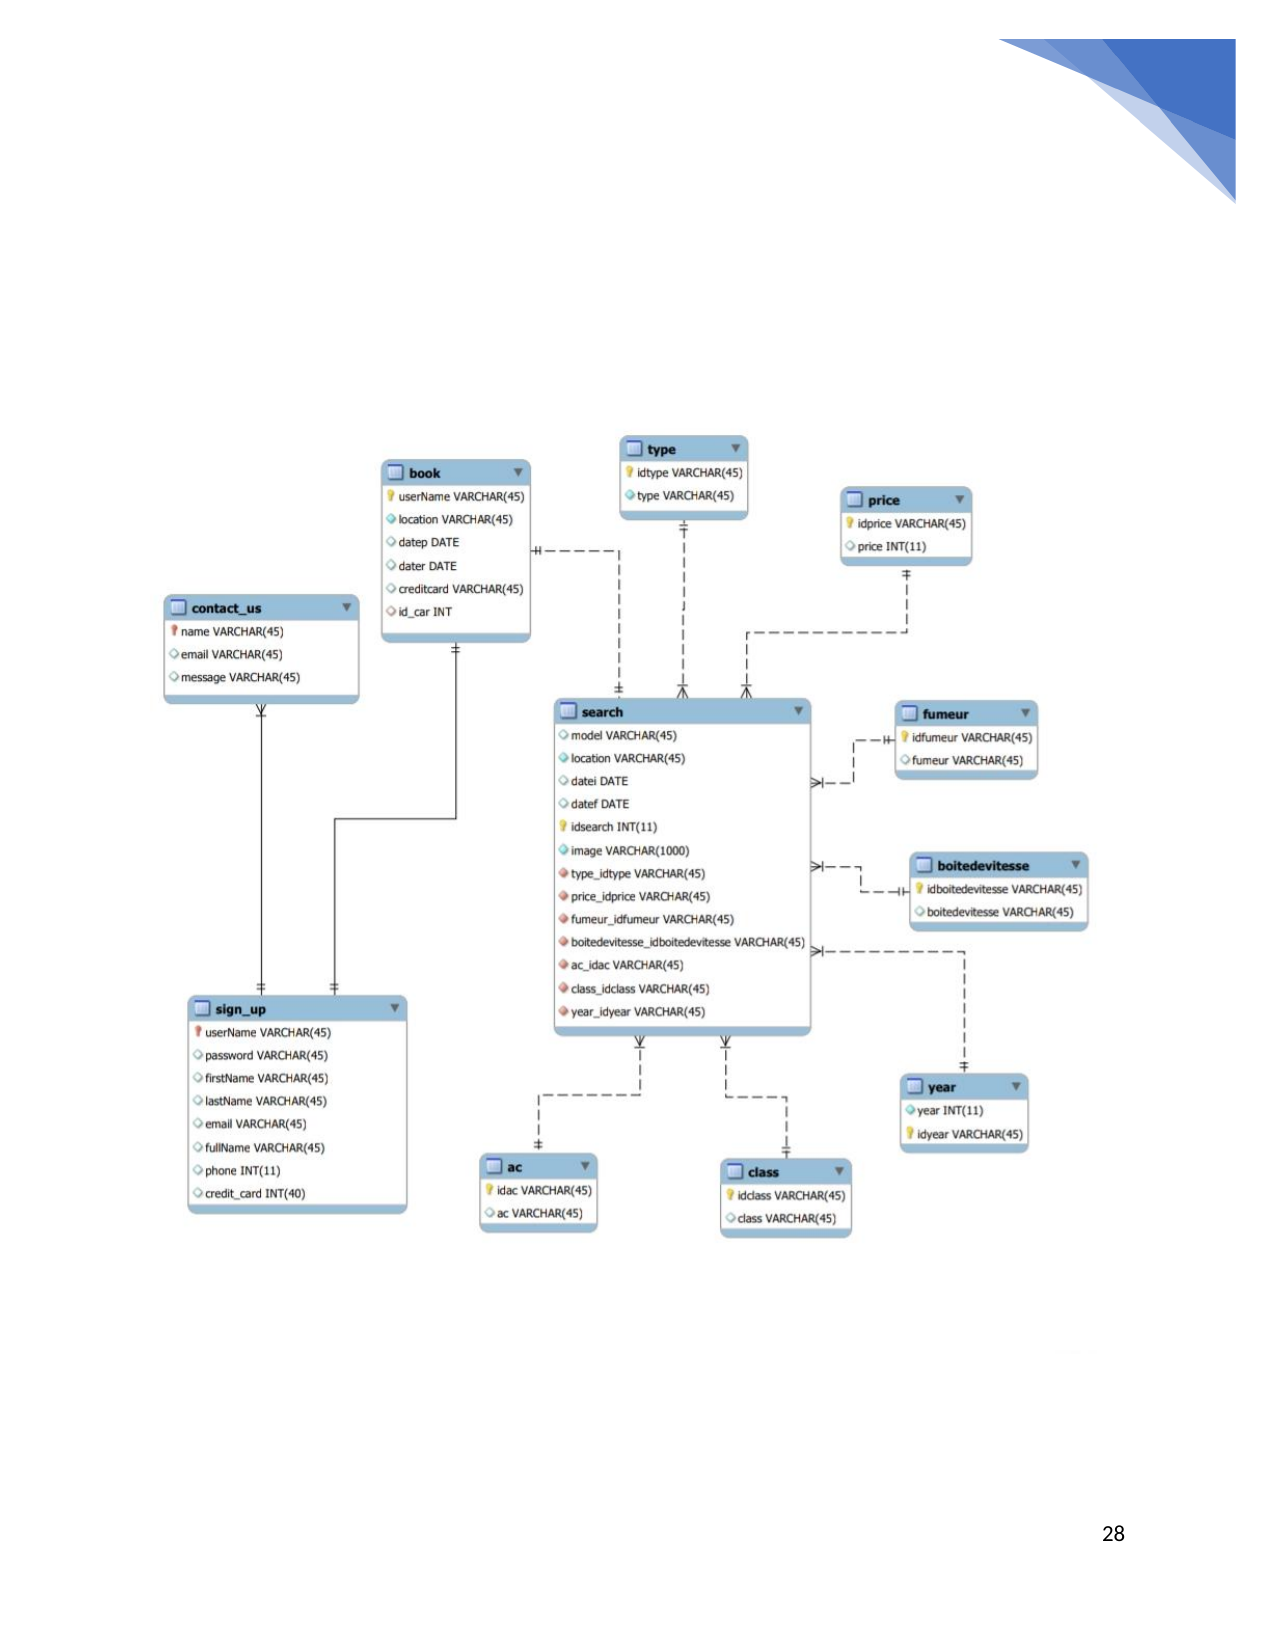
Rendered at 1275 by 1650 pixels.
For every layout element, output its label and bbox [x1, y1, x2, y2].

picture [997, 39, 1236, 205]
picture [150, 296, 1125, 1354]
